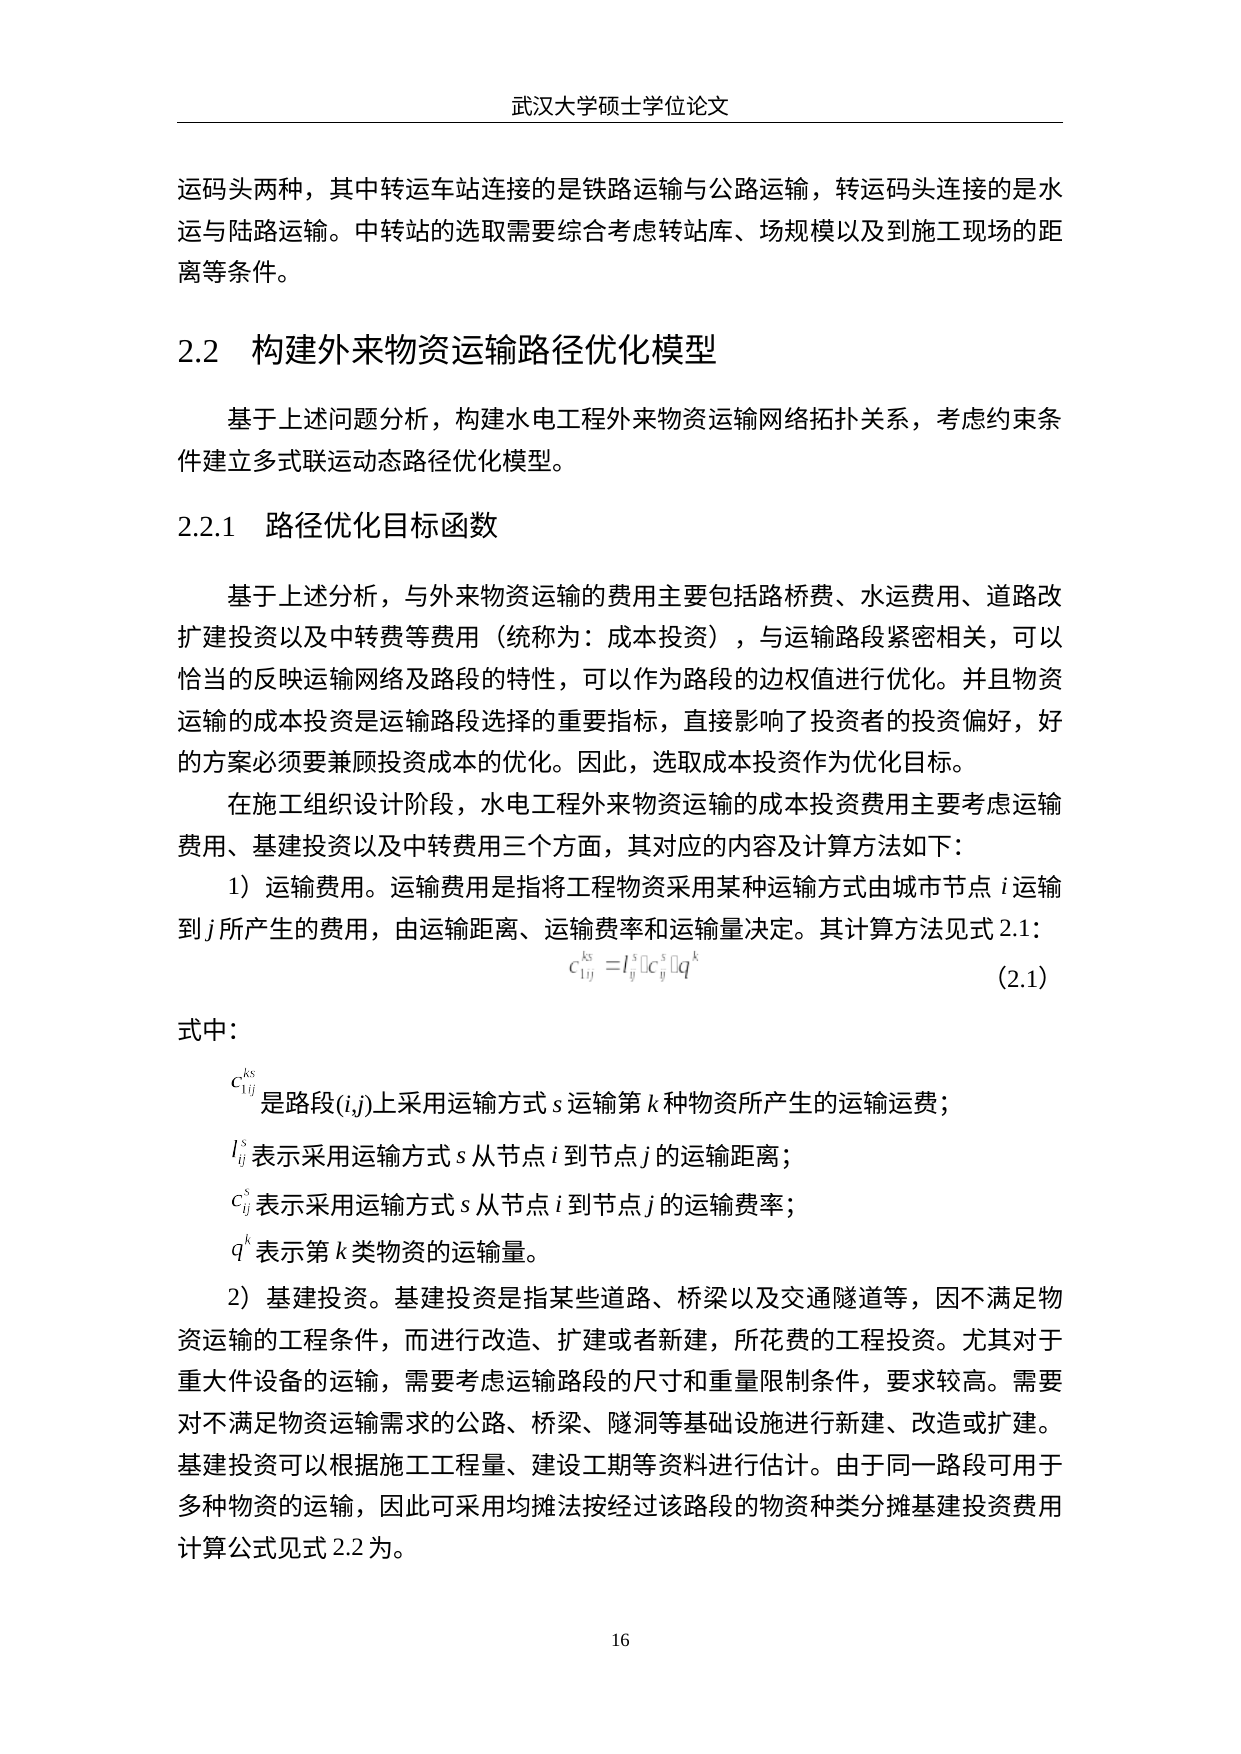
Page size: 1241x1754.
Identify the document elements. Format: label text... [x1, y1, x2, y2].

text 表示第k类物资的运输量。 [177, 1228, 1063, 1273]
text 基于上述问题分析，构建水电工程外来物资运输网络拓扑关系，考虑约束条件建立多式联运动态路径优化模型。 [177, 394, 1063, 478]
text 表示采用运输方式s从节点i到节点j的运输费率； [177, 1179, 1063, 1228]
text 式中： [177, 994, 1063, 1062]
text 是路段(i,j)上采用运输方式s运输第k种物资所产生的运输运费； [177, 1062, 1063, 1130]
text 在施工组织设计阶段，水电工程外来物资运输的成本投资费用主要考虑运输费用、基建投资以及中转费用三个方面，其对应的内容及计算方法如下： [177, 779, 1063, 862]
text 2）基建投资。基建投资是指某些道路、桥梁以及交通隧道等，因不满足物资运输的工程条件，而进行改造、扩建或者新建，所花费的工程投资。尤其对于重大件设备的运输，需要考虑运输路段的尺寸和重量限制条件，要求较高。需要对不满足物资运输需求的公路、桥梁、隧洞等基础设施进行新建、改造或扩建。基建投资可以根据施工工程量、建设工期等资料进行估计。由于同一路段可用于多种物资的运输，因此可采用均摊法按经过该路段的物资种类分摊基建投资费用，计算公式见式2.2为。 [177, 1273, 1063, 1565]
text 表示采用运输方式s从节点i到节点j的运输距离； [177, 1130, 1063, 1179]
subtitle 构建外来物资运输路径优化模型 [177, 314, 1063, 382]
text （2.1） [177, 946, 1063, 994]
text 1）运输费用。运输费用是指将工程物资采用某种运输方式由城市节点i运输到j所产生的费用，由运输距离、运输费率和运输量决定。其计算方法见式2.1： [177, 862, 1063, 946]
text 路径优化目标函数 [177, 490, 1063, 558]
text 基于上述分析，与外来物资运输的费用主要包括路桥费、水运费用、道路改扩建投资以及中转费等费用（统称为：成本投资），与运输路段紧密相关，可以恰当的反映运输网络及路段的特性，可以作为路段的边权值进行优化。并且物资运输的成本投资是运输路段选择的重要指标，直接影响了投资者的投资偏好，好的方案必须要兼顾投资成本的优化。因此，选取成本投资作为优化目标。 [177, 571, 1063, 779]
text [177, 164, 1063, 289]
